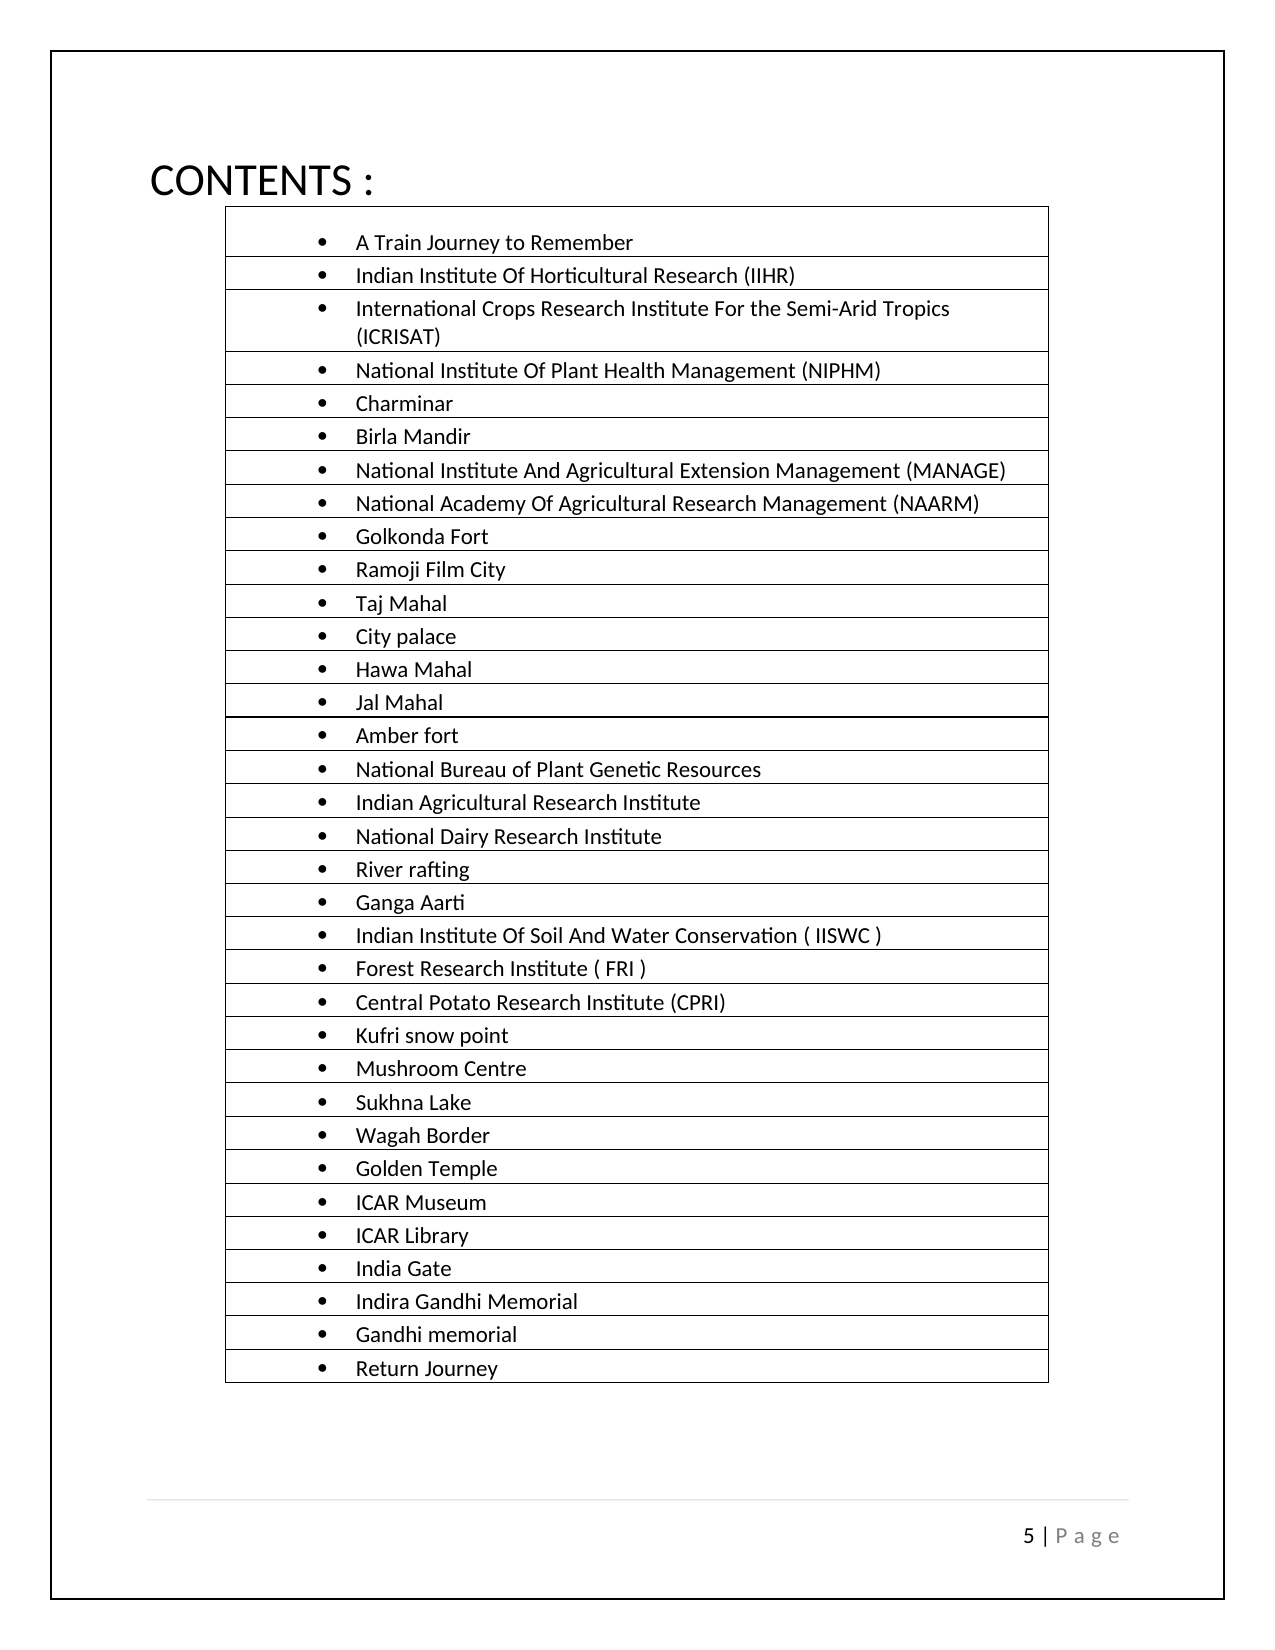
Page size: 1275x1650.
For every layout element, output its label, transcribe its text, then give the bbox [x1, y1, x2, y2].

table_cell River rafting [226, 851, 1048, 883]
table_cell International Crops Research Institute For the Semi-Arid Tropics (ICRISAT) [226, 290, 1048, 351]
table_cell Indian Institute Of Soil And Water Conservation ( IISWC ) [226, 917, 1048, 949]
table_cell Sukhna Lake [226, 1083, 1048, 1116]
table_cell National Institute Of Plant Health Management (NIPHM) [226, 352, 1048, 384]
table_header A Train Journey to Remember [226, 207, 1048, 256]
table_cell Central Potato Research Institute (CPRI) [226, 984, 1048, 1016]
text CONTENTS : [150, 152, 1171, 206]
table_cell Gandhi memorial [226, 1316, 1048, 1348]
table_cell Forest Research Institute ( FRI ) [226, 950, 1048, 983]
table_cell National Academy Of Agricultural Research Management (NAARM) [226, 485, 1048, 517]
table_cell City palace [226, 618, 1048, 650]
table_cell Mushroom Centre [226, 1050, 1048, 1082]
table_cell Ganga Aarti [226, 884, 1048, 916]
table_cell India Gate [226, 1250, 1048, 1282]
table_cell National Bureau of Plant Genetic Resources [226, 751, 1048, 783]
table_cell Birla Mandir [226, 418, 1048, 450]
table_cell Wagah Border [226, 1117, 1048, 1149]
table_cell Taj Mahal [226, 585, 1048, 617]
table_cell Golden Temple [226, 1150, 1048, 1182]
table_cell Charminar [226, 385, 1048, 417]
table_cell Amber fort [226, 718, 1048, 749]
table_cell Ramoji Film City [226, 551, 1048, 583]
table_cell Jal Mahal [226, 684, 1048, 716]
table_cell Indian Institute Of Horticultural Research (IIHR) [226, 257, 1048, 289]
table_cell National Dairy Research Institute [226, 818, 1048, 850]
table_cell National Institute And Agricultural Extension Management (MANAGE) [226, 451, 1048, 484]
table_cell ICAR Museum [226, 1184, 1048, 1216]
table_cell ICAR Library [226, 1217, 1048, 1249]
table_cell Return Journey [226, 1350, 1048, 1382]
table_cell Kufri snow point [226, 1017, 1048, 1049]
table_cell Indira Gandhi Memorial [226, 1283, 1048, 1315]
table_cell Indian Agricultural Research Institute [226, 784, 1048, 817]
table_cell Golkonda Fort [226, 518, 1048, 550]
table_cell Hawa Mahal [226, 651, 1048, 683]
